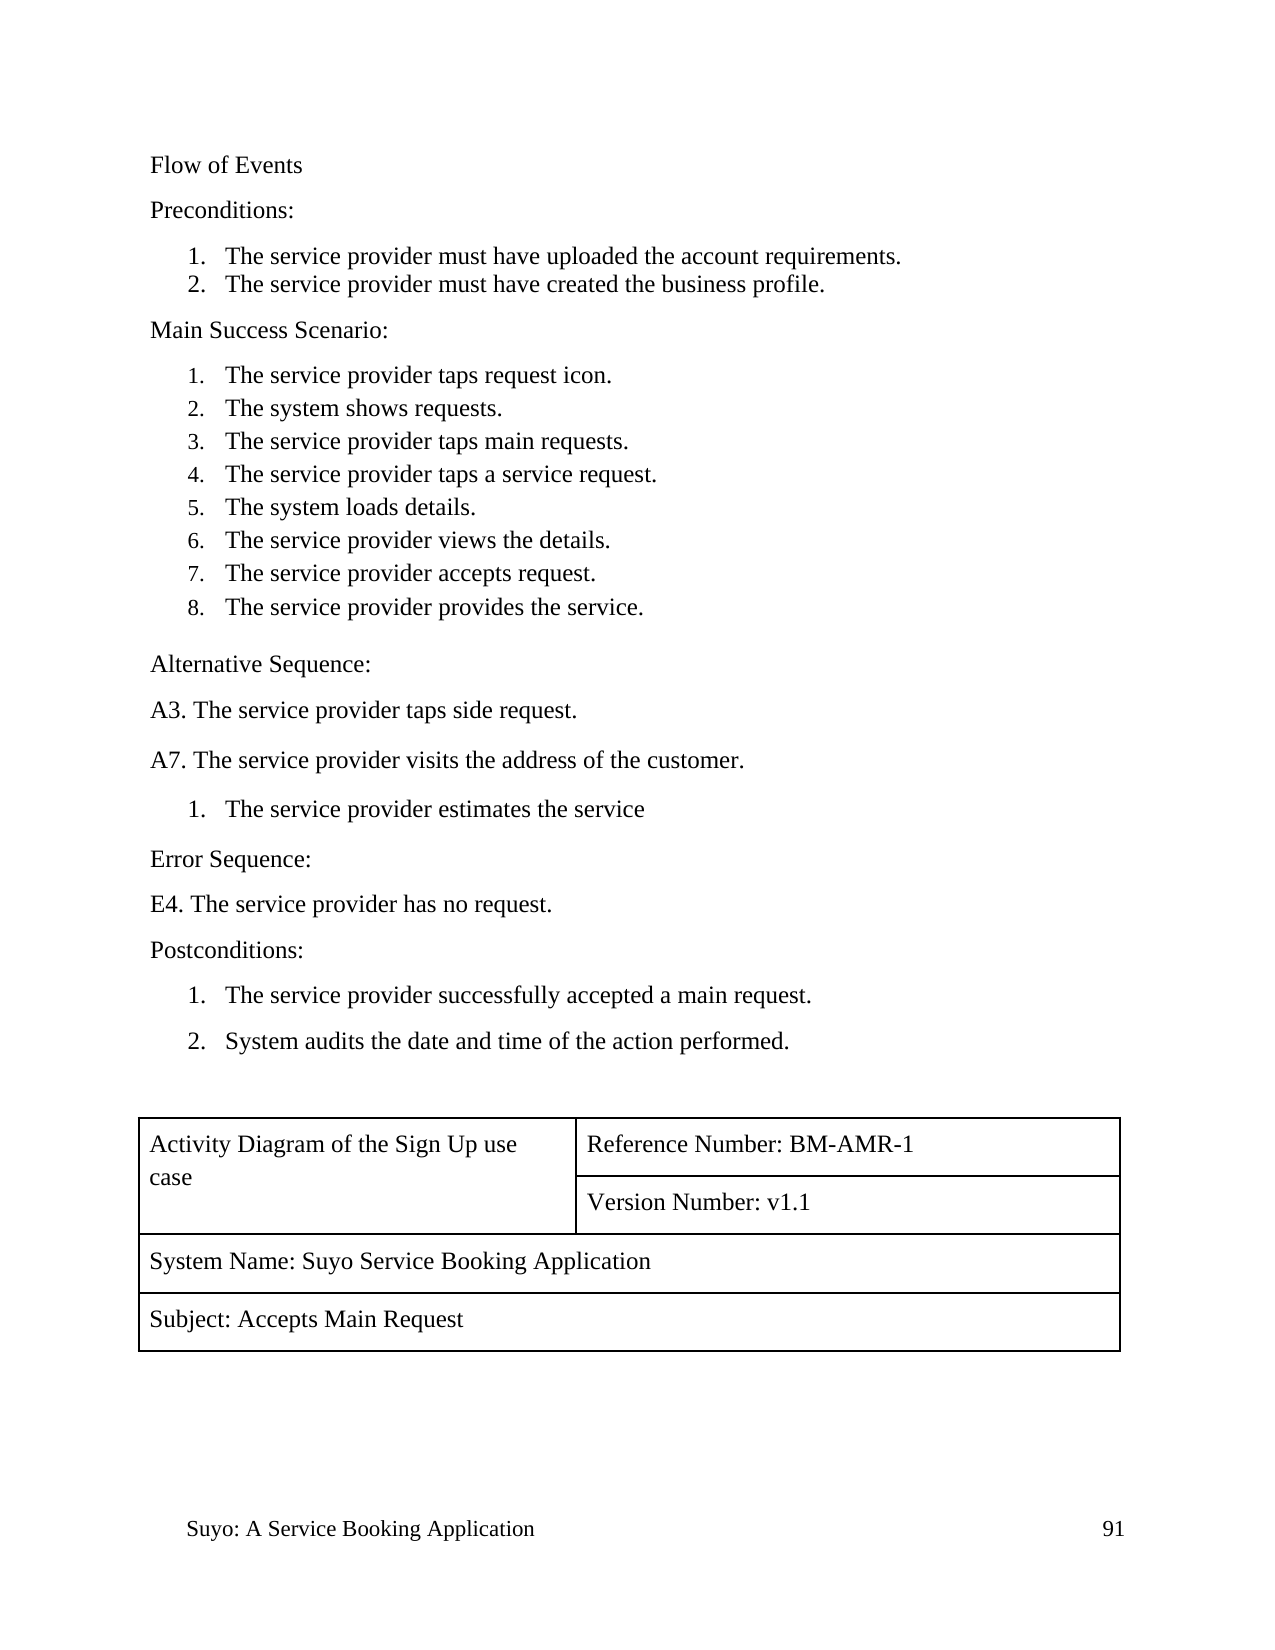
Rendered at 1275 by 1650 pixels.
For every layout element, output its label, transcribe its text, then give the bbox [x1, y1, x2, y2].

text Error Sequence: [150, 844, 1125, 873]
list The service provider views the details. [187, 526, 1125, 554]
text Postconditions: [150, 935, 1125, 964]
text A3. The service provider taps side request. [150, 695, 1125, 724]
table_cell Version Number: v1.1 [577, 1177, 1119, 1233]
table_cell System Name: Suyo Service Booking Application [140, 1235, 1119, 1292]
list The service provider successfully accepted a main request. [187, 980, 1125, 1009]
list System audits the date and time of the action performed. [187, 1026, 1125, 1054]
text E4. The service provider has no request. [150, 889, 1125, 918]
text Main Success Scenario: [150, 315, 1125, 344]
list The service provider accepts request. [187, 558, 1125, 587]
list The service provider estimates the service [187, 794, 1125, 823]
text Preconditions: [150, 195, 1125, 224]
text Flow of Events [150, 150, 1125, 179]
text Alternative Sequence: [150, 649, 1125, 678]
table_cell Subject: Accepts Main Request [140, 1294, 1119, 1350]
list The service provider taps a service request. [187, 459, 1125, 488]
list The service provider taps request icon. [187, 360, 1125, 389]
table_header Reference Number: BM-AMR-1 [577, 1119, 1119, 1175]
list The service provider taps main requests. [187, 426, 1125, 455]
list The service provider provides the service. [187, 592, 1125, 620]
list The system loads details. [187, 492, 1125, 521]
list The service provider must have uploaded the account requirements. [187, 241, 1125, 269]
list The service provider must have created the business profile. [187, 269, 1125, 298]
table_header Activity Diagram of the Sign Up use case [140, 1119, 575, 1233]
text A7. The service provider visits the address of the customer. [150, 745, 1125, 773]
list The system shows requests. [187, 393, 1125, 422]
